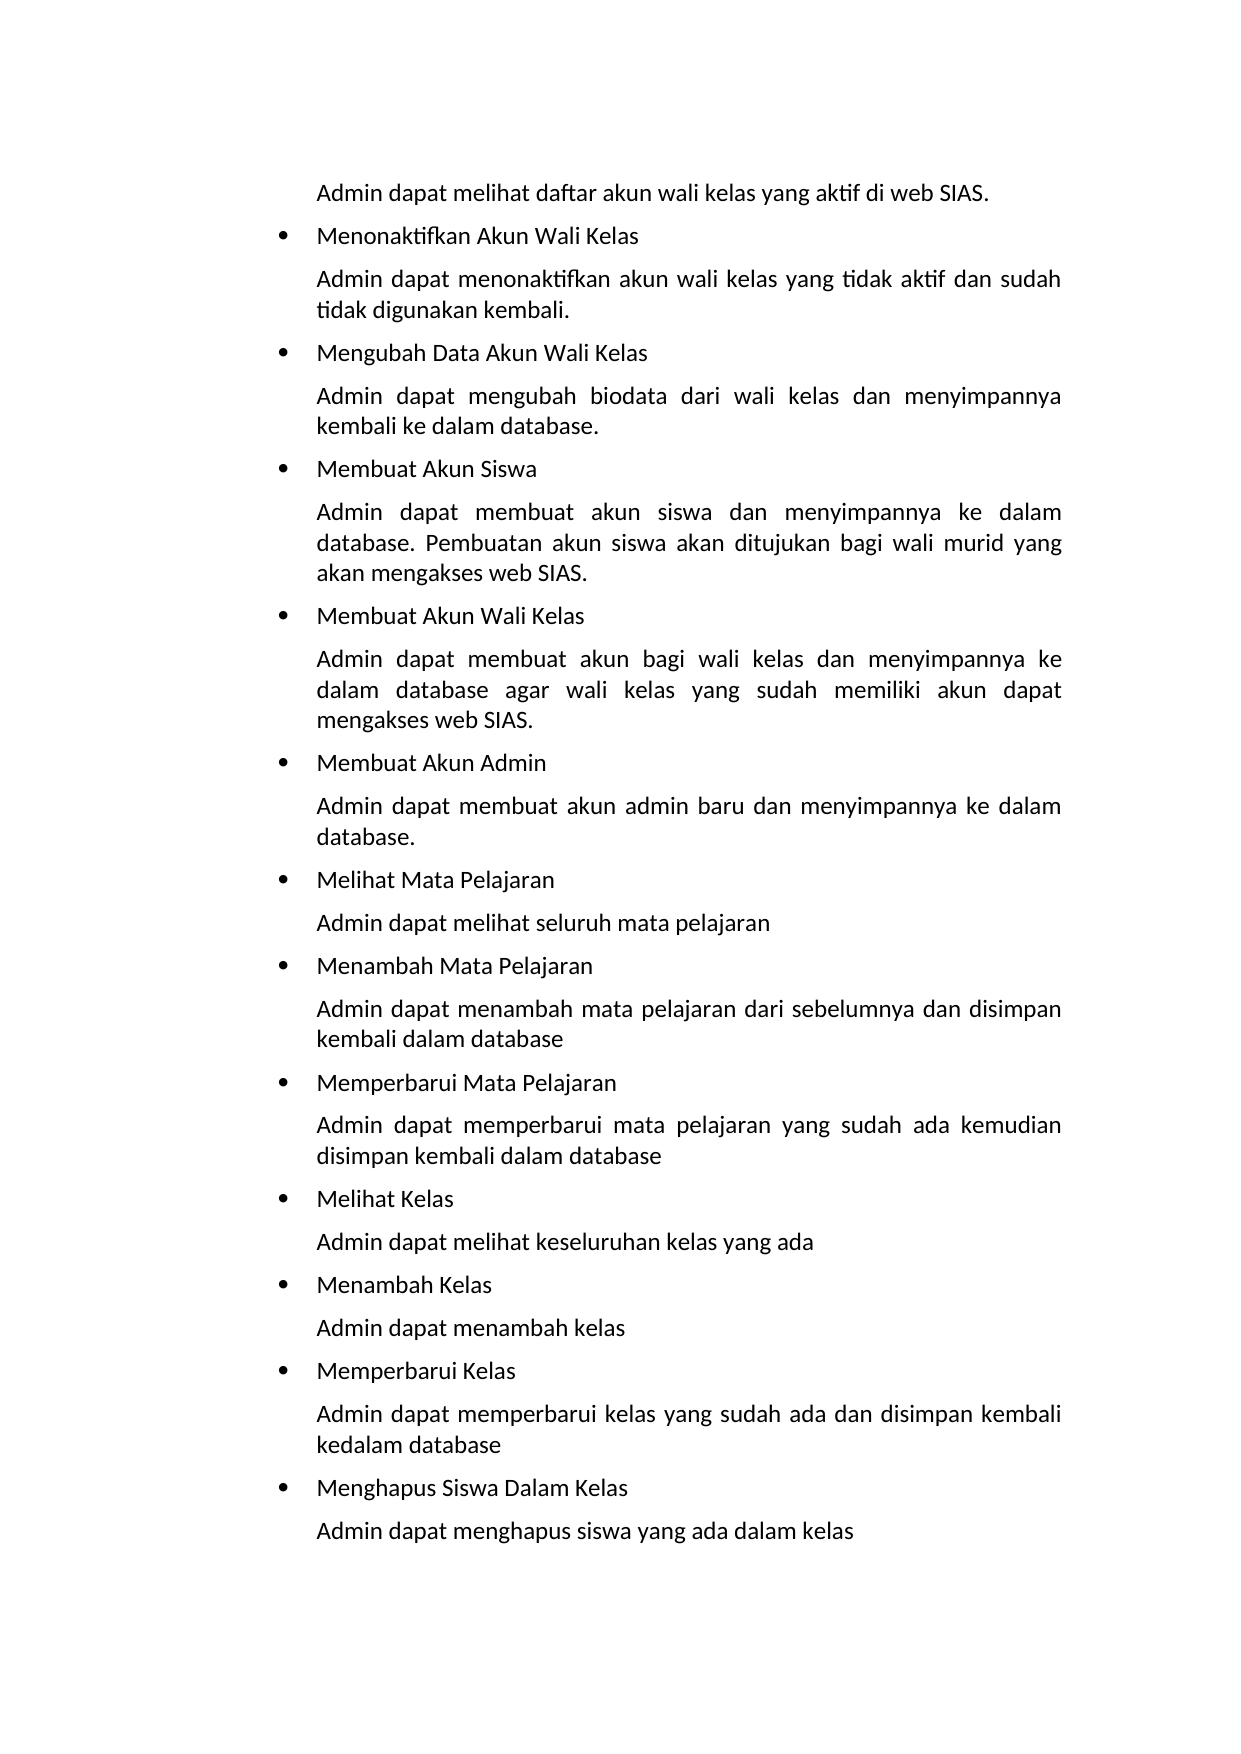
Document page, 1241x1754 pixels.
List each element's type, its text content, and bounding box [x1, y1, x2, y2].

list Mengubah Data Akun Wali Kelas [279, 337, 1063, 367]
list Melihat Mata Pelajaran [279, 864, 1063, 894]
text Admin dapat membuat akun admin baru dan menyimpannya ke dalam database. [316, 791, 1063, 852]
text Admin dapat menambah mata pelajaran dari sebelumnya dan disimpan kembali dalam database [316, 993, 1063, 1054]
text Admin dapat memperbarui kelas yang sudah ada dan disimpan kembali kedalam database [316, 1398, 1063, 1459]
list Membuat Akun Wali Kelas [279, 600, 1063, 631]
list Memperbarui Kelas [279, 1355, 1063, 1386]
text Admin dapat menghapus siswa yang ada dalam kelas [316, 1515, 1063, 1545]
list Menambah Kelas [279, 1269, 1063, 1300]
list Membuat Akun Siswa [279, 453, 1063, 484]
list Melihat Kelas [279, 1183, 1063, 1214]
text Admin dapat mengubah biodata dari wali kelas dan menyimpannya kembali ke dalam database. [316, 380, 1063, 441]
text Admin dapat melihat daftar akun wali kelas yang aktif di web SIAS. [316, 177, 1063, 208]
list Membuat Akun Admin [279, 747, 1063, 778]
list Menghapus Siswa Dalam Kelas [279, 1472, 1063, 1502]
text Admin dapat membuat akun siswa dan menyimpannya ke dalam database. Pembuatan akun siswa akan ditujukan bagi wali murid yang akan mengakses web SIAS. [316, 496, 1063, 588]
text Admin dapat menambah kelas [316, 1312, 1063, 1343]
text Admin dapat membuat akun bagi wali kelas dan menyimpannya ke dalam database agar wali kelas yang sudah memiliki akun dapat mengakses web SIAS. [316, 643, 1063, 735]
text Admin dapat melihat keseluruhan kelas yang ada [316, 1226, 1063, 1257]
list Memperbarui Mata Pelajaran [279, 1067, 1063, 1097]
list Menambah Mata Pelajaran [279, 950, 1063, 981]
text Admin dapat melihat seluruh mata pelajaran [316, 907, 1063, 938]
text Admin dapat memperbarui mata pelajaran yang sudah ada kemudian disimpan kembali dalam database [316, 1110, 1063, 1171]
text Admin dapat menonaktifkan akun wali kelas yang tidak aktif dan sudah tidak digunakan kembali. [316, 263, 1063, 324]
list Menonaktifkan Akun Wali Kelas [279, 220, 1063, 251]
